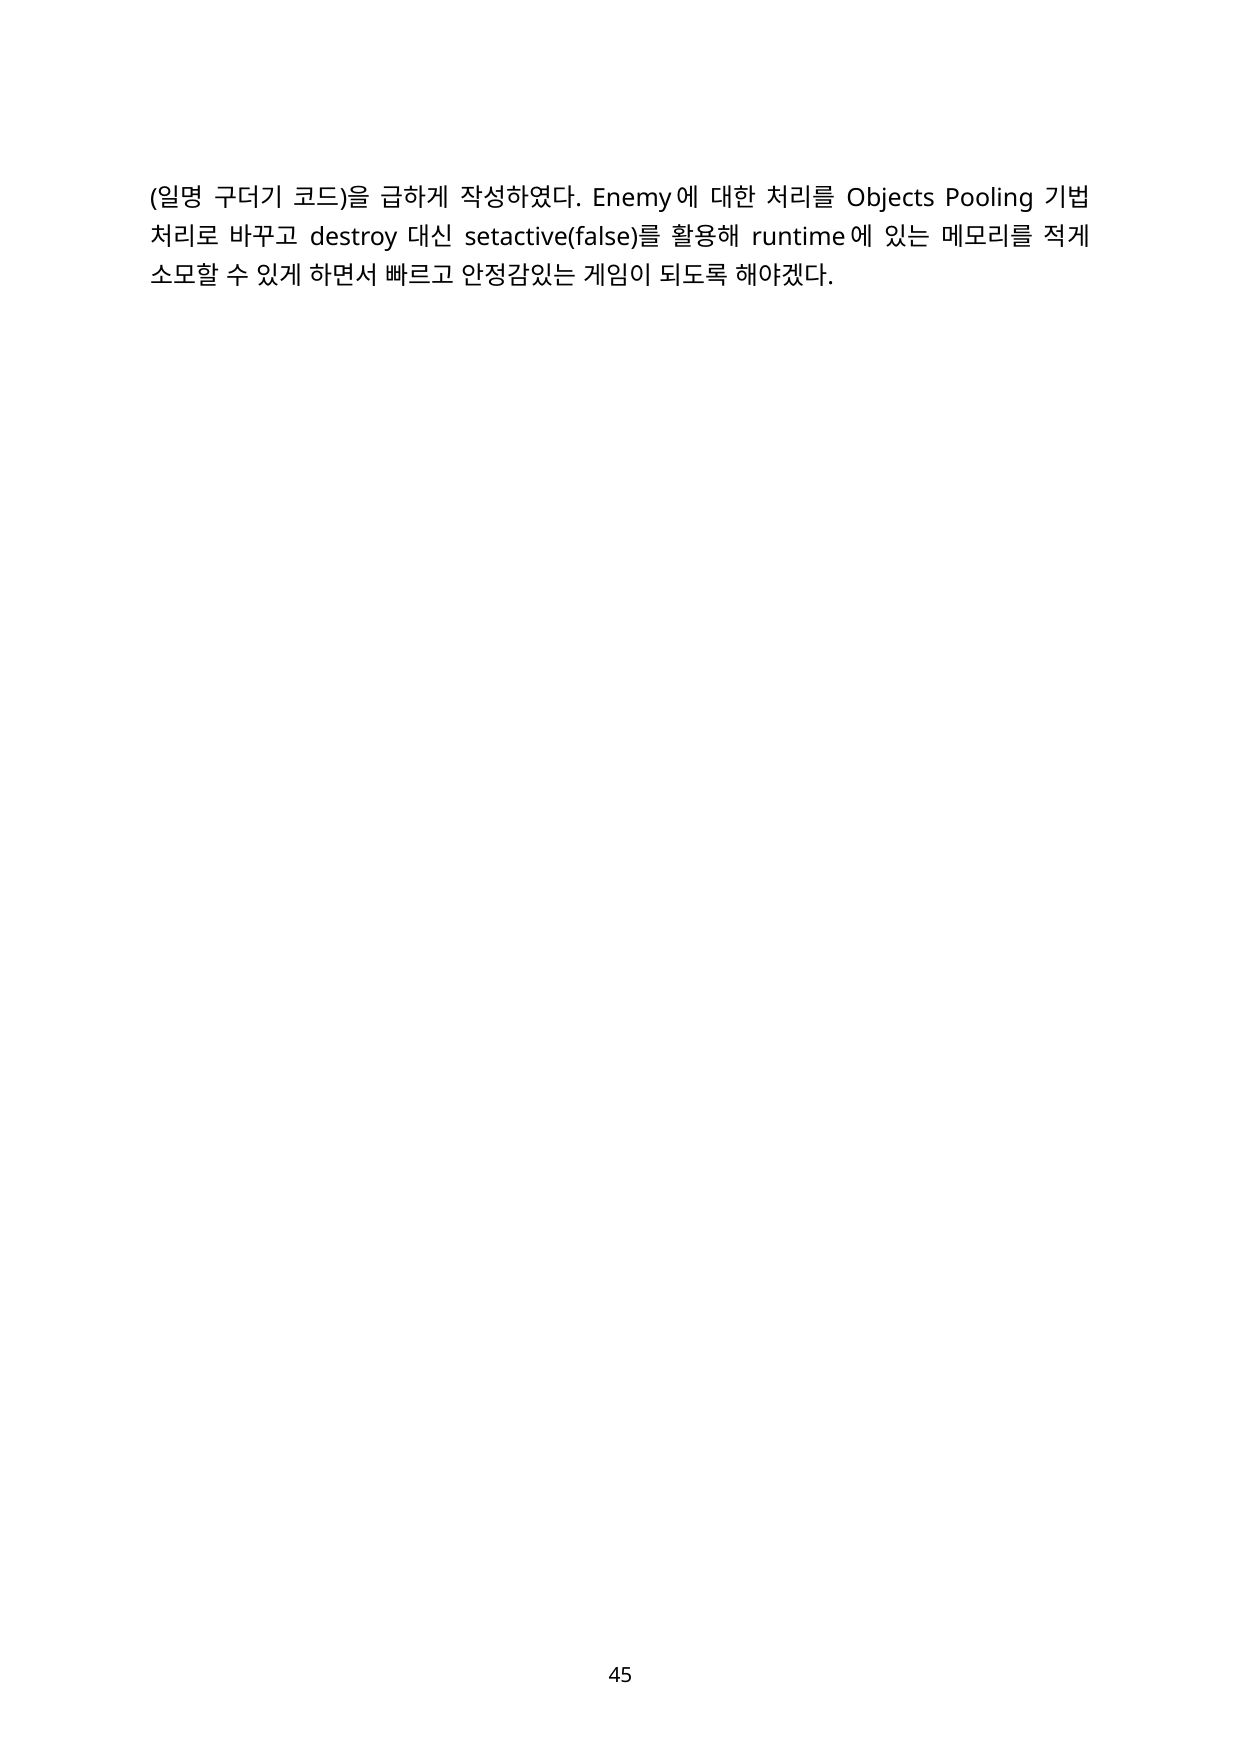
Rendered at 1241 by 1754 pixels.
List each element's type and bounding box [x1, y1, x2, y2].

text [150, 177, 1090, 292]
